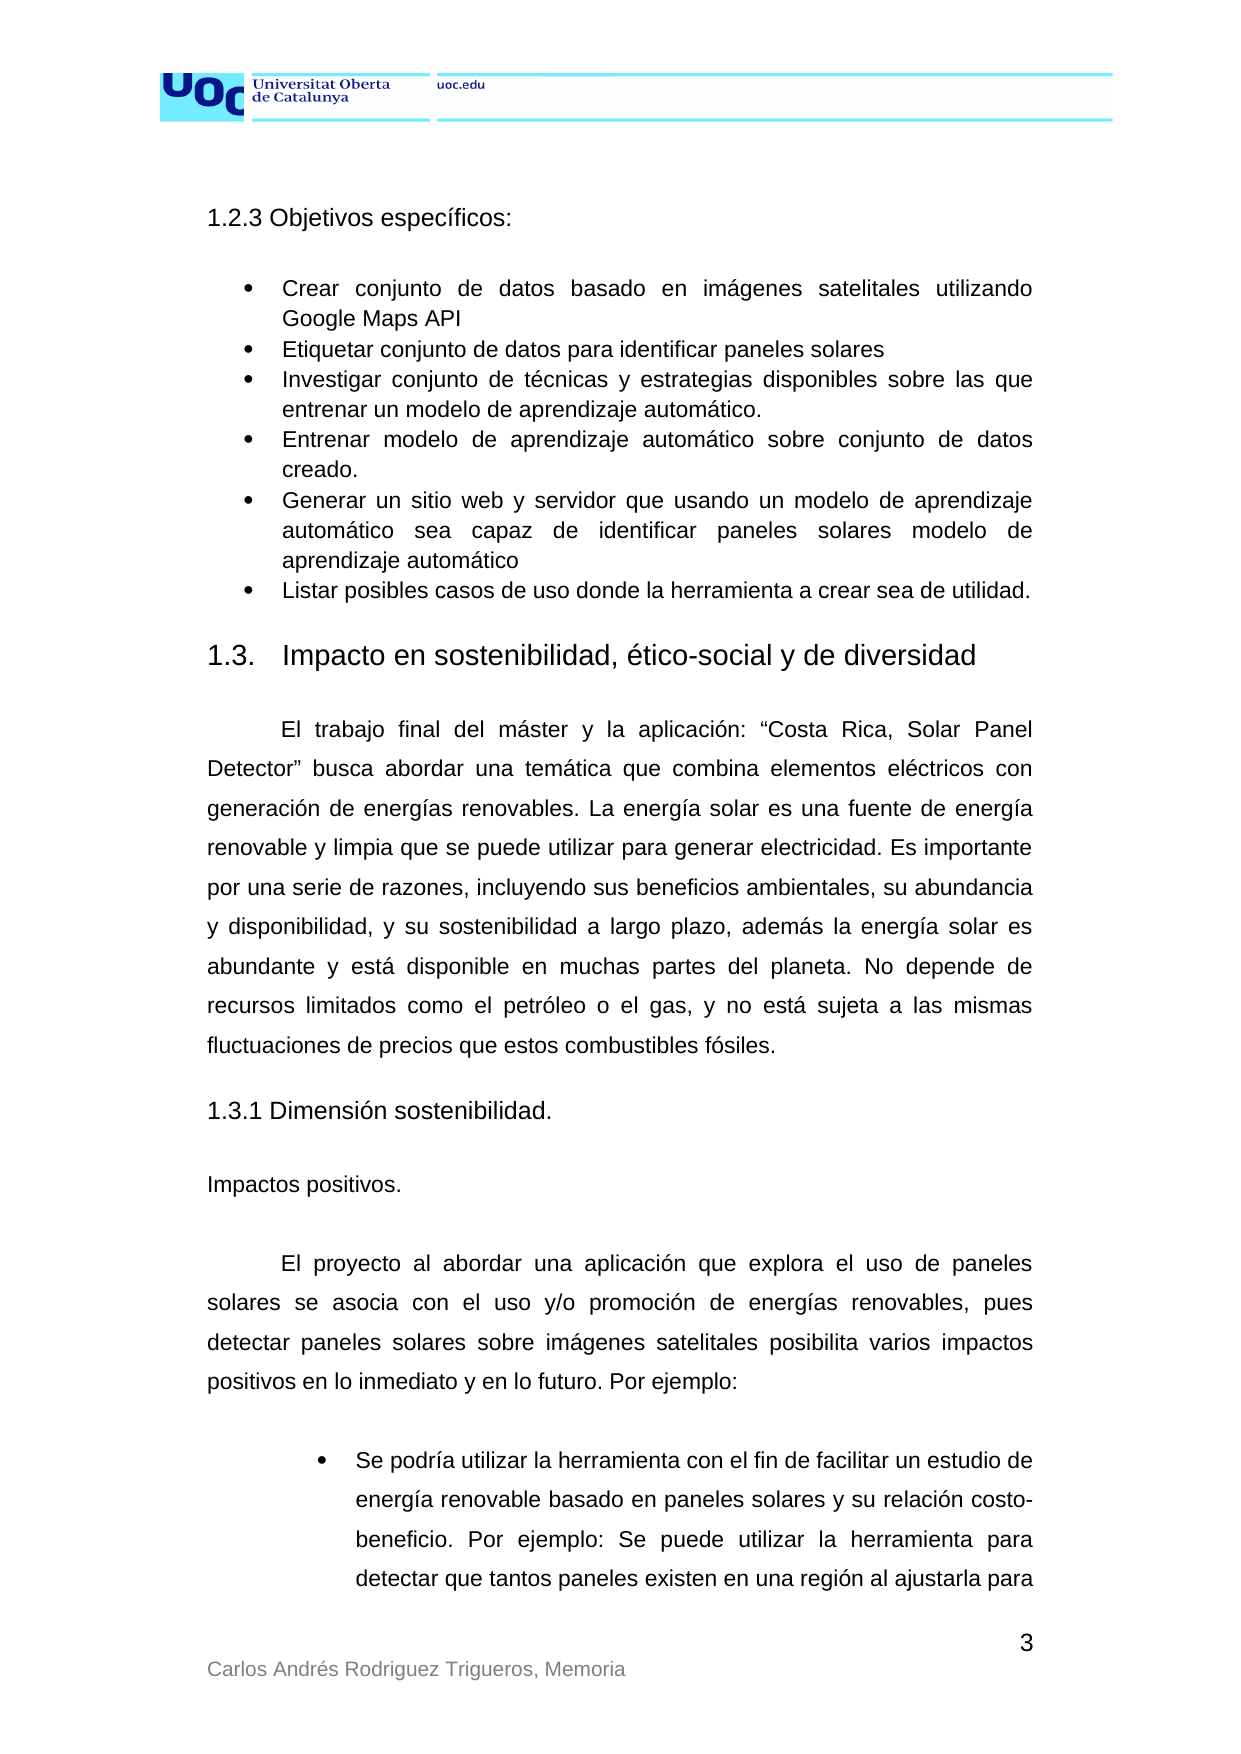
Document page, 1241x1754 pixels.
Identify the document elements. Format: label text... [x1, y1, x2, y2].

list Investigar conjunto de técnicas y estrategias disponibles sobre las que entrenar un modelo de aprendizaje automático. [244, 366, 1033, 422]
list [318, 1447, 1033, 1592]
subtitle 1.2.3 Objetivos específicos: [207, 203, 1033, 232]
subtitle Impacto en sostenibilidad, ético-social y de diversidad [207, 638, 1033, 671]
subtitle 1.3.1 Dimensión sostenibilidad. [207, 1096, 1033, 1125]
list Etiquetar conjunto de datos para identificar paneles solares [244, 336, 1033, 362]
list Generar un sitio web y servidor que usando un modelo de aprendizaje automático sea capaz de identificar paneles solares modelo de aprendizaje automático [244, 487, 1033, 573]
text El proyecto al abordar una aplicación que explora el uso de paneles solares se asocia con el uso y/o promoción de energías renovables, pues detectar paneles solares sobre imágenes satelitales posibilita varios impactos positivos en lo inmediato y en lo futuro. Por ejemplo: [207, 1249, 1033, 1394]
list Crear conjunto de datos basado en imágenes satelitales utilizando Google Maps API [244, 275, 1033, 332]
text El trabajo final del máster y la aplicación: “Costa Rica, Solar Panel Detector” busca abordar una temática que combina elementos eléctricos con generación de energías renovables. La energía solar es una fuente de energía renovable y limpia que se puede utilizar para generar electricidad. Es importante por una serie de razones, incluyendo sus beneficios ambientales, su abundancia y disponibilidad, y su sostenibilidad a largo plazo, además la energía solar es abundante y está disponible en muchas partes del planeta. No depende de recursos limitados como el petróleo o el gas, y no está sujeta a las mismas fluctuaciones de precios que estos combustibles fósiles. [207, 716, 1033, 1058]
text Impactos positivos. [207, 1171, 1033, 1197]
list Entrenar modelo de aprendizaje automático sobre conjunto de datos creado. [244, 426, 1033, 483]
picture [159, 73, 1113, 124]
list Listar posibles casos de uso donde la herramienta a crear sea de utilidad. [244, 577, 1033, 604]
